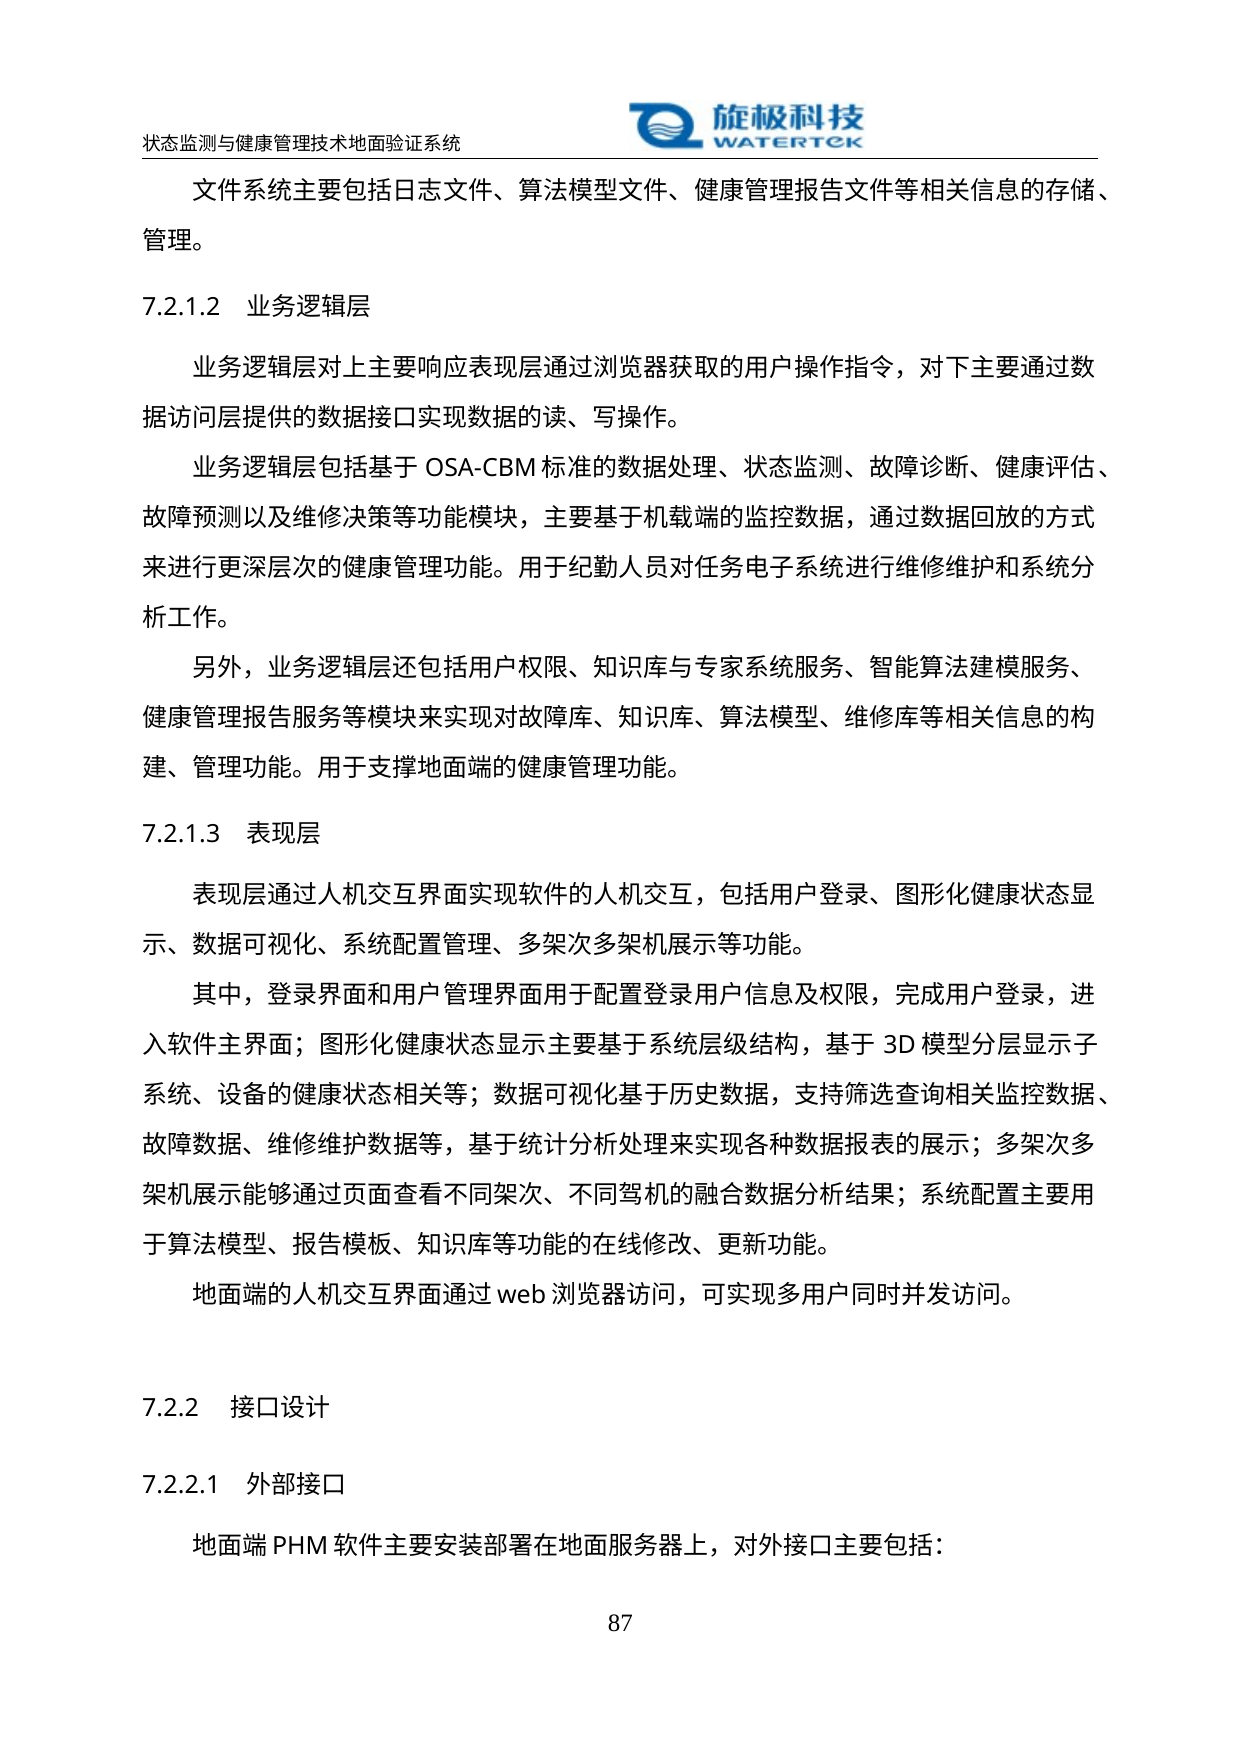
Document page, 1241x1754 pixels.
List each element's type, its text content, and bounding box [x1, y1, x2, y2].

text 业务逻辑层 [142, 271, 1098, 338]
text 表现层 [142, 797, 1098, 865]
text 接口设计 [142, 1371, 1098, 1439]
text 另外，业务逻辑层还包括用户权限、知识库与专家系统服务、智能算法建模服务、健康管理报告服务等模块来实现对故障库、知识库、算法模型、维修库等相关信息的构建、管理功能。用于支撑地面端的健康管理功能。 [142, 647, 1098, 784]
text 表现层通过人机交互界面实现软件的人机交互，包括用户登录、图形化健康状态显示、数据可视化、系统配置管理、多架次多架机展示等功能。 [142, 874, 1098, 961]
text 文件系统主要包括日志文件、算法模型文件、健康管理报告文件等相关信息的存储、管理。 [142, 171, 1098, 257]
picture [628, 100, 867, 151]
text 业务逻辑层包括基于OSA-CBM标准的数据处理、状态监测、故障诊断、健康评估、故障预测以及维修决策等功能模块，主要基于机载端的监控数据，通过数据回放的方式来进行更深层次的健康管理功能。用于纪勤人员对任务电子系统进行维修维护和系统分析工作。 [142, 447, 1098, 634]
text 地面端PHM软件主要安装部署在地面服务器上，对外接口主要包括： [142, 1525, 1098, 1562]
text 地面端的人机交互界面通过web浏览器访问，可实现多用户同时并发访问。 [142, 1274, 1098, 1311]
text 其中，登录界面和用户管理界面用于配置登录用户信息及权限，完成用户登录，进入软件主界面；图形化健康状态显示主要基于系统层级结构，基于3D模型分层显示子系统、设备的健康状态相关等；数据可视化基于历史数据，支持筛选查询相关监控数据、故障数据、维修维护数据等，基于统计分析处理来实现各种数据报表的展示；多架次多架机展示能够通过页面查看不同架次、不同驾机的融合数据分析结果；系统配置主要用于算法模型、报告模板、知识库等功能的在线修改、更新功能。 [142, 974, 1098, 1261]
text 外部接口 [142, 1448, 1098, 1516]
text 业务逻辑层对上主要响应表现层通过浏览器获取的用户操作指令，对下主要通过数据访问层提供的数据接口实现数据的读、写操作。 [142, 347, 1098, 434]
